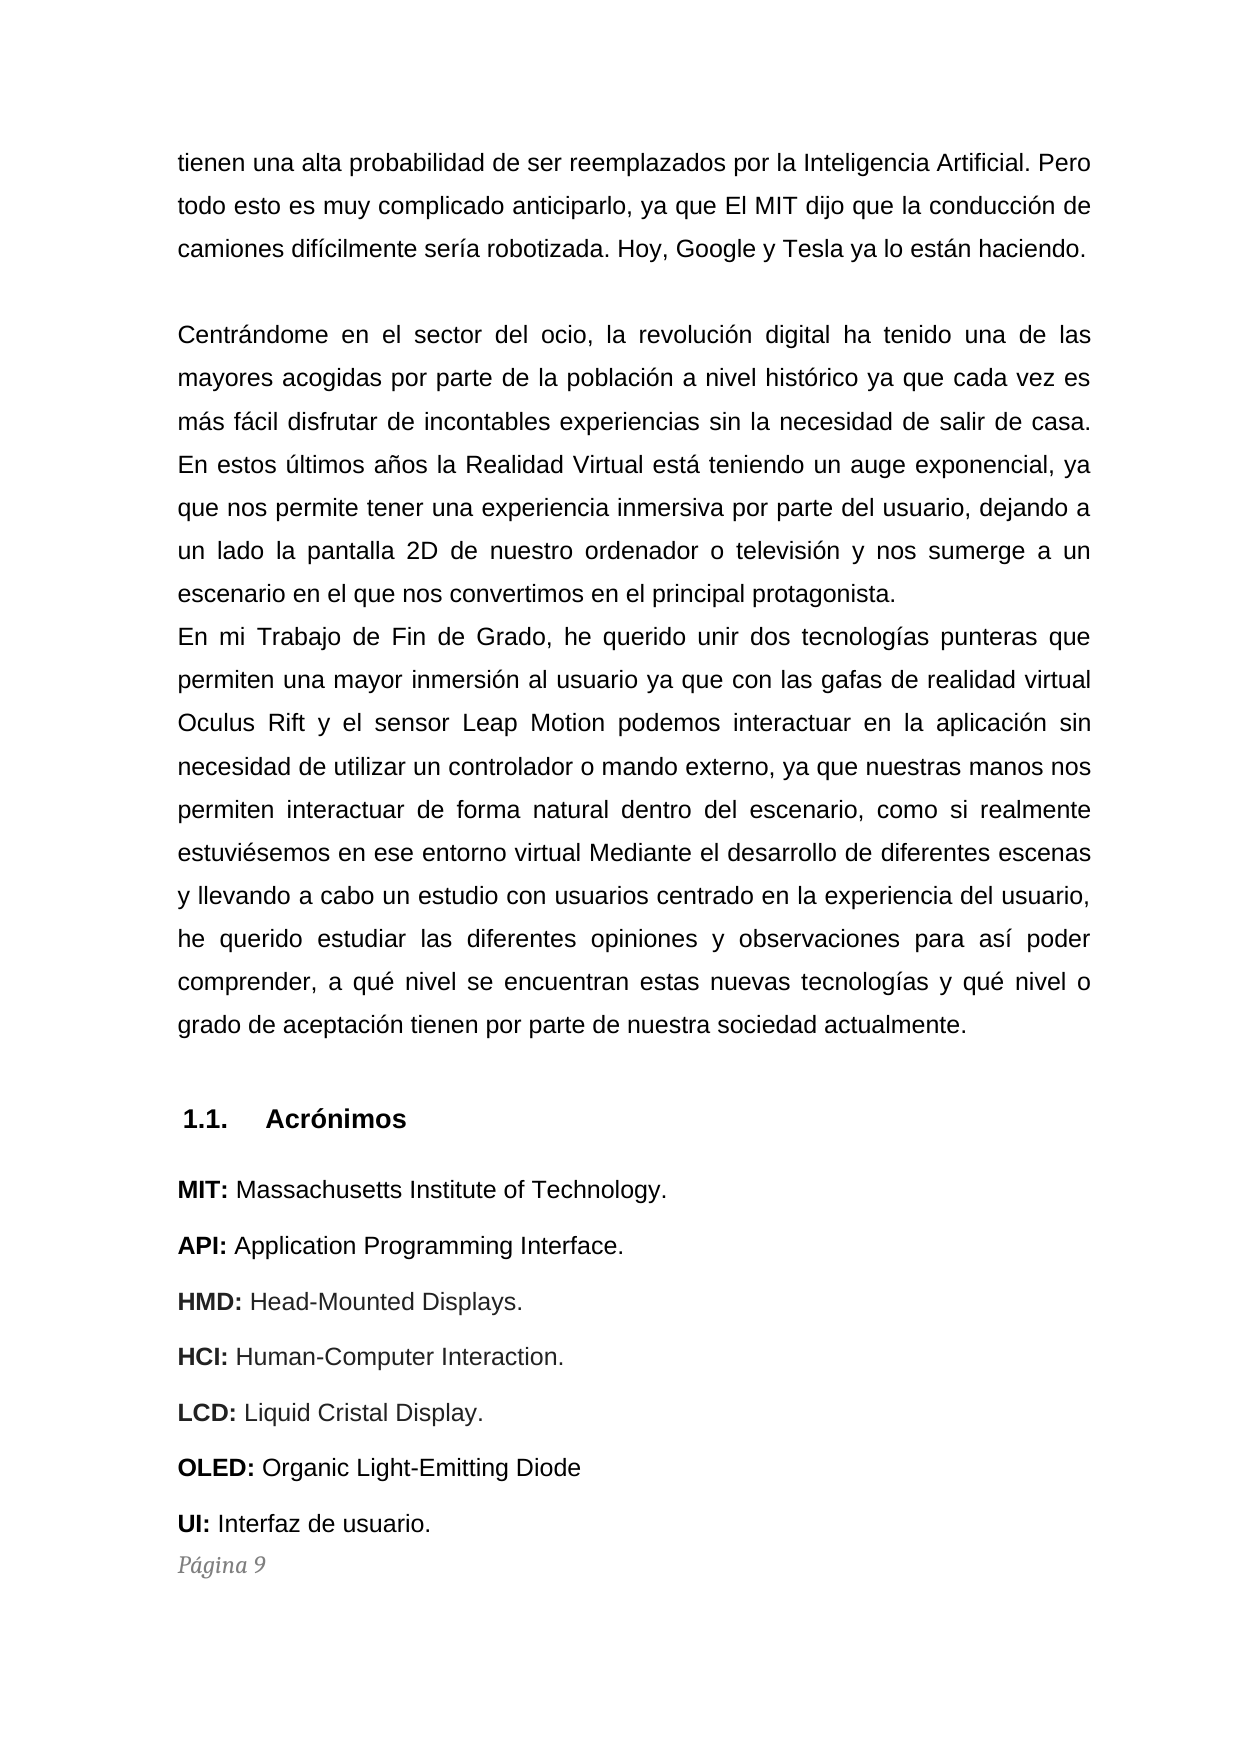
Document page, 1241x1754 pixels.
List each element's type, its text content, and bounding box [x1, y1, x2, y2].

text OLED: Organic Light-Emitting Diode [177, 1453, 1092, 1482]
text MIT: Massachusetts Institute of Technology. [177, 1175, 1092, 1204]
subtitle Acrónimos [183, 1103, 1092, 1134]
text En mi Trabajo de Fin de Grado, he querido unir dos tecnologías punteras que permiten una mayor inmersión al usuario ya que con las gafas de realidad virtual Oculus Rift y el sensor Leap Motion podemos interactuar en la aplicación sin necesidad de utilizar un controlador o mando externo, ya que nuestras manos nos permiten interactuar de forma natural dentro del escenario, como si realmente estuviésemos en ese entorno virtual Mediante el desarrollo de diferentes escenas y llevando a cabo un estudio con usuarios centrado en la experiencia del usuario, he querido estudiar las diferentes opiniones y observaciones para así poder comprender, a qué nivel se encuentran estas nuevas tecnologías y qué nivel o grado de aceptación tienen por parte de nuestra sociedad actualmente. [177, 622, 1092, 1039]
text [177, 148, 1092, 263]
text HCI: Human-Computer Interaction. [177, 1342, 1092, 1371]
text HMD: Head-Mounted Displays. [177, 1286, 1092, 1315]
text LCD: Liquid Cristal Display. [177, 1398, 1092, 1426]
text Centrándome en el sector del ocio, la revolución digital ha tenido una de las mayores acogidas por parte de la población a nivel histórico ya que cada vez es más fácil disfrutar de incontables experiencias sin la necesidad de salir de casa. En estos últimos años la Realidad Virtual está teniendo un auge exponencial, ya que nos permite tener una experiencia inmersiva por parte del usuario, dejando a un lado la pantalla 2D de nuestro ordenador o televisión y nos sumerge a un escenario en el que nos convertimos en el principal protagonista. [177, 320, 1092, 608]
text API: Application Programming Interface. [177, 1231, 1092, 1259]
text UI: Interfaz de usuario. [177, 1509, 1092, 1538]
